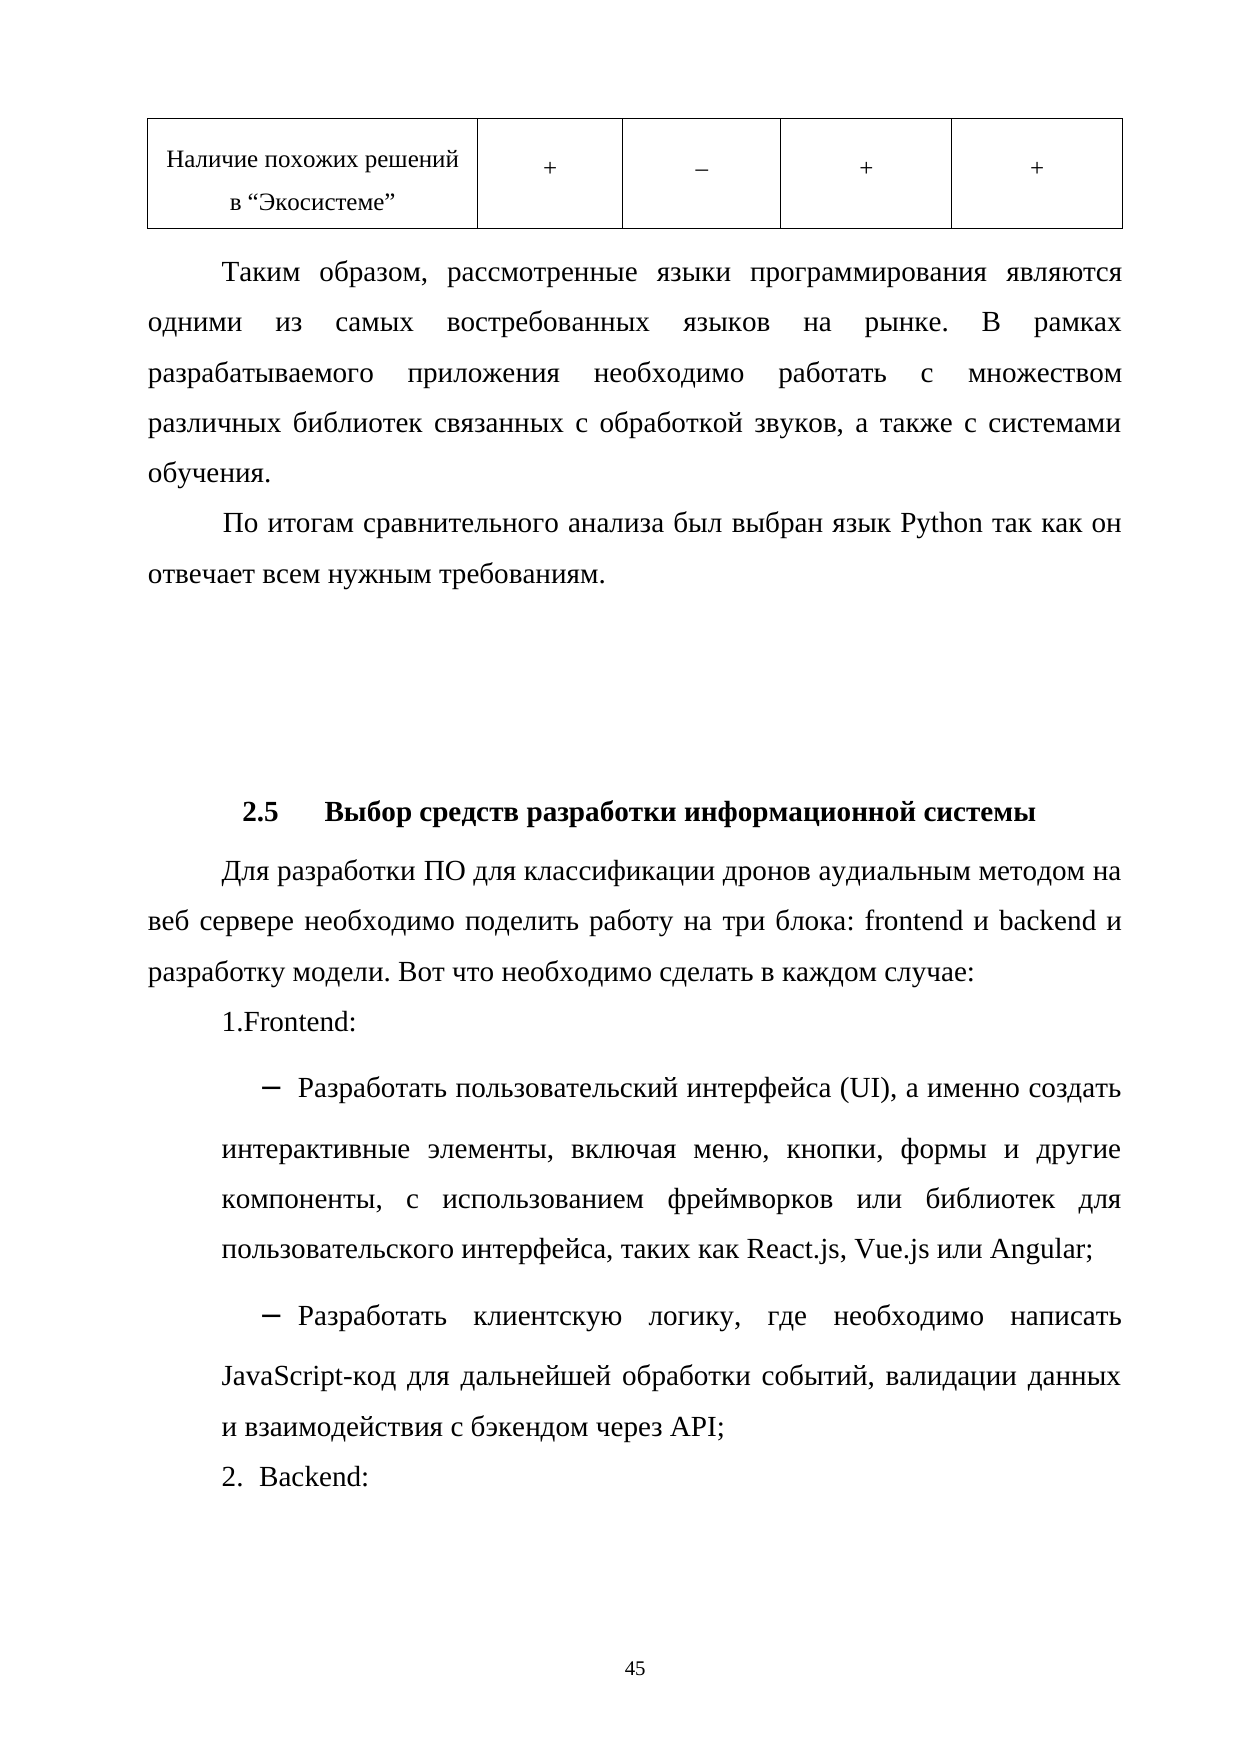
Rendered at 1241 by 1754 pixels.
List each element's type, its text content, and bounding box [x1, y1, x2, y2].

table_cell – [623, 119, 780, 228]
table_cell + [781, 119, 951, 228]
table_cell + [478, 119, 622, 228]
text Таким образом, рассмотренные языки программирования являются одними из самых востребованных языков на рынке. В рамках разрабатываемого приложения необходимо работать с множеством различных библиотек связанных с обработкой звуков, а также с системами обучения. По итогам сравнительного анализа был выбран язык Python так как он отвечает всем нужным требованиям. [148, 254, 1122, 589]
text Для разработки ПО для классификации дронов аудиальным методом на веб сервере необходимо поделить работу на три блока: frontend и backend и разработку модели. Вот что необходимо сделать в каждом случае: [148, 853, 1122, 987]
list Разработать клиентскую логику, где необходимо написать JavaScript-код для дальнейшей обработки событий, валидации данных и взаимодействия с бэкендом через API; [221, 1282, 1122, 1442]
text Выбор средств разработки информационной системы [156, 794, 1122, 828]
table_cell Наличие похожих решений в “Экосистеме” [148, 119, 477, 228]
list Разработать пользовательский интерфейса (UI), а именно создать интерактивные элементы, включая меню, кнопки, формы и другие компоненты, с использованием фреймворков или библиотек для пользовательского интерфейса, таких как React.js, Vue.js или Angular; [221, 1054, 1122, 1265]
table_cell + [952, 119, 1122, 228]
list Backend: [221, 1459, 1122, 1492]
text 1.Frontend: [148, 1004, 1122, 1037]
